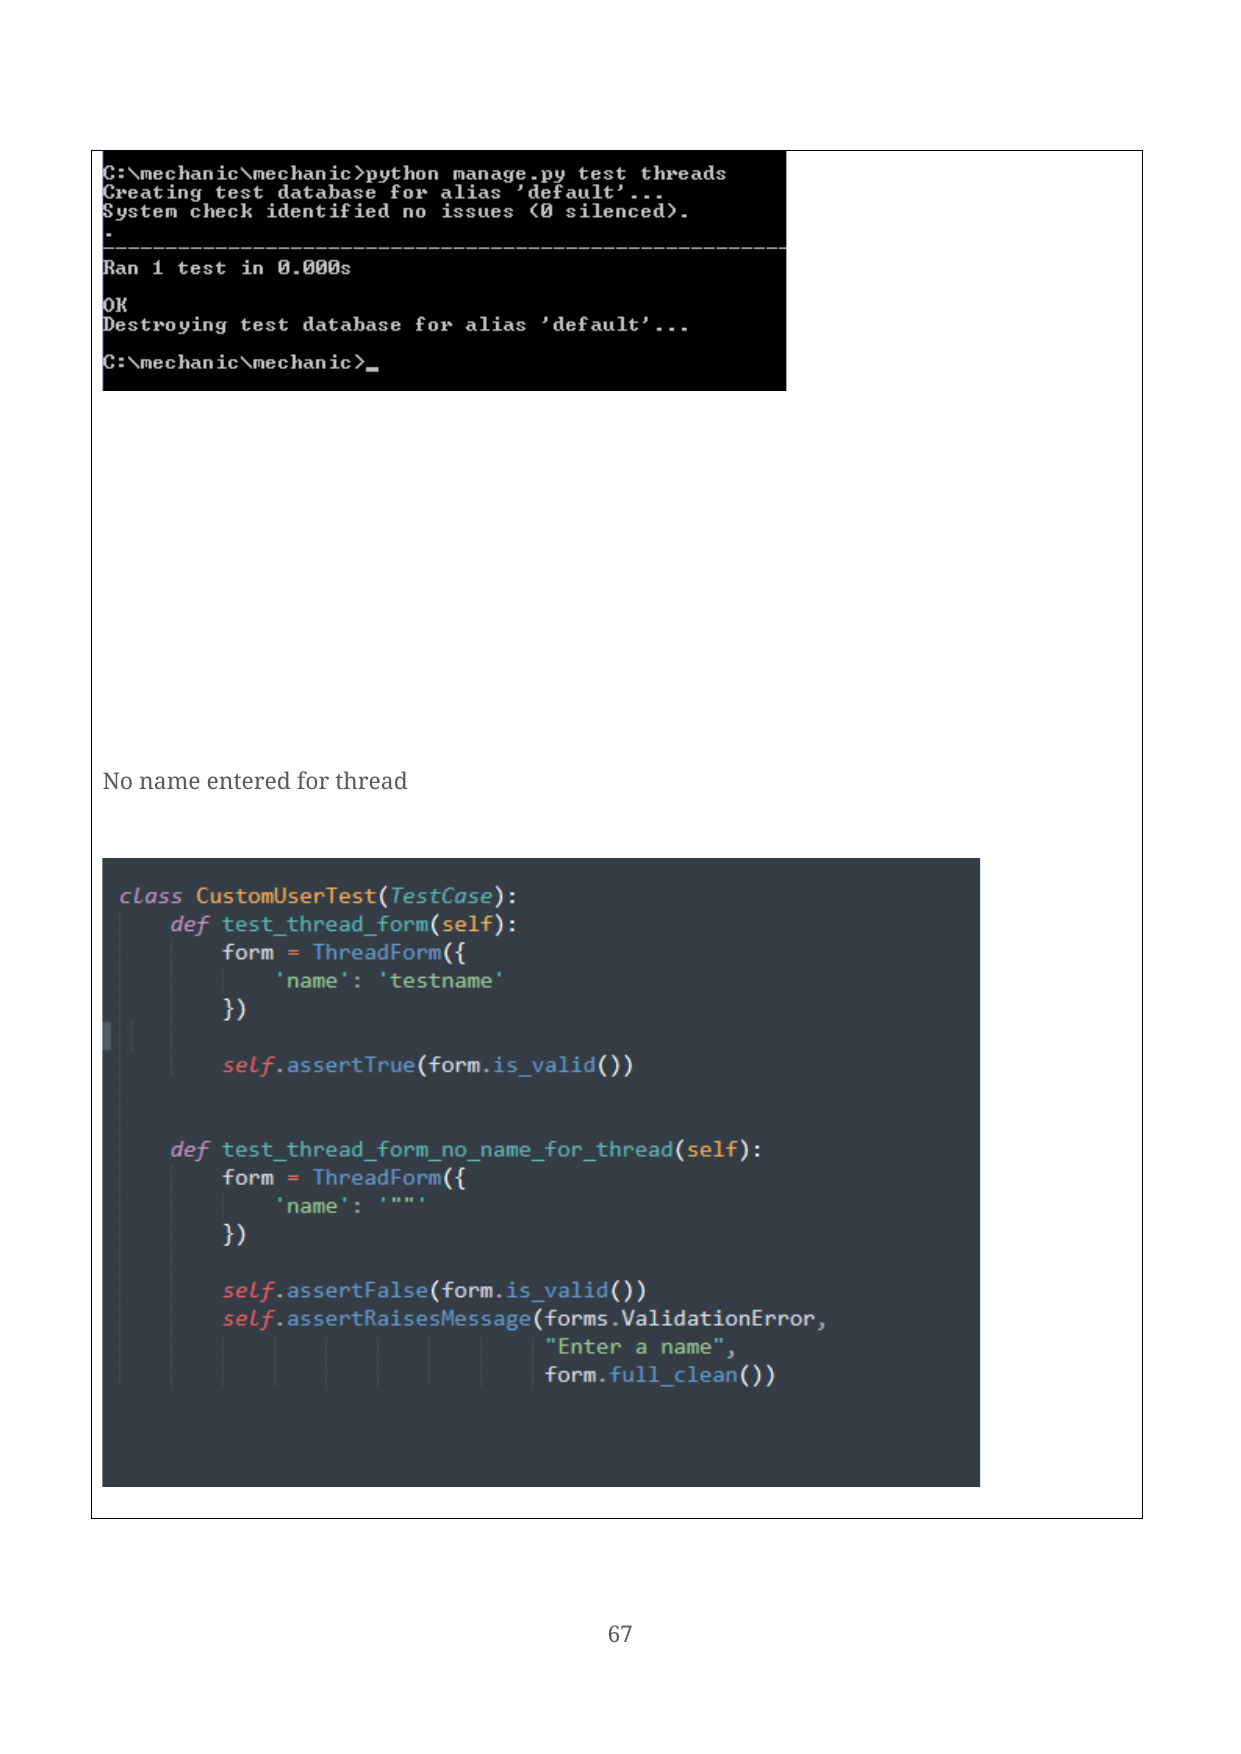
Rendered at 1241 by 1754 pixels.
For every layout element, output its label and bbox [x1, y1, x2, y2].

picture [102, 858, 981, 1487]
picture [102, 151, 787, 391]
table_cell [92, 151, 1142, 1518]
